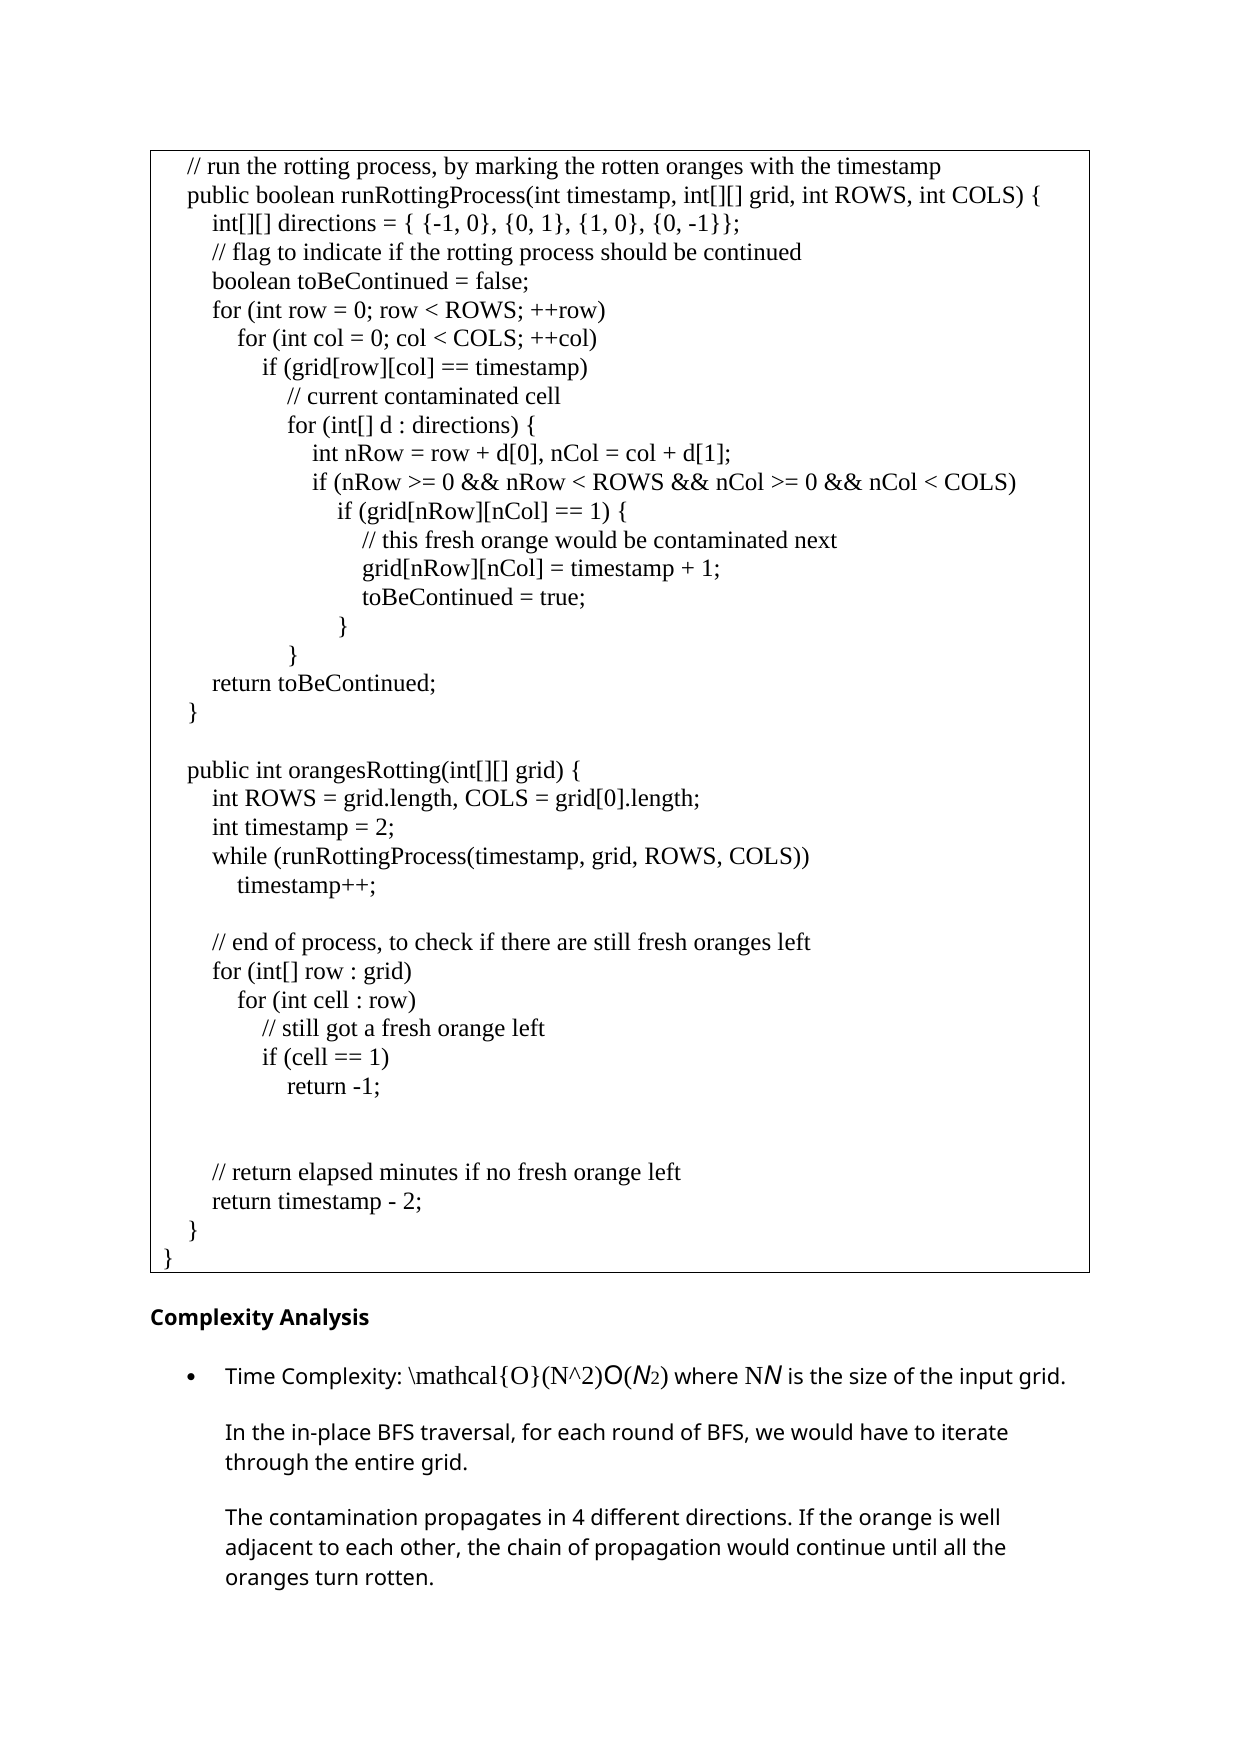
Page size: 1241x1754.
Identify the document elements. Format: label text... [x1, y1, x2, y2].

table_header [151, 151, 1089, 1272]
text The contamination propagates in 4 different directions. If the orange is well adjacent to each other, the chain of propagation would continue until all the oranges turn rotten. [225, 1502, 1090, 1591]
list Time Complexity: \mathcal{O}(N^2)O(N2) where NN is the size of the input grid. [187, 1357, 1090, 1392]
text In the in-place BFS traversal, for each round of BFS, we would have to iterate through the entire grid. [225, 1417, 1090, 1477]
text Complexity Analysis [150, 1302, 1090, 1332]
